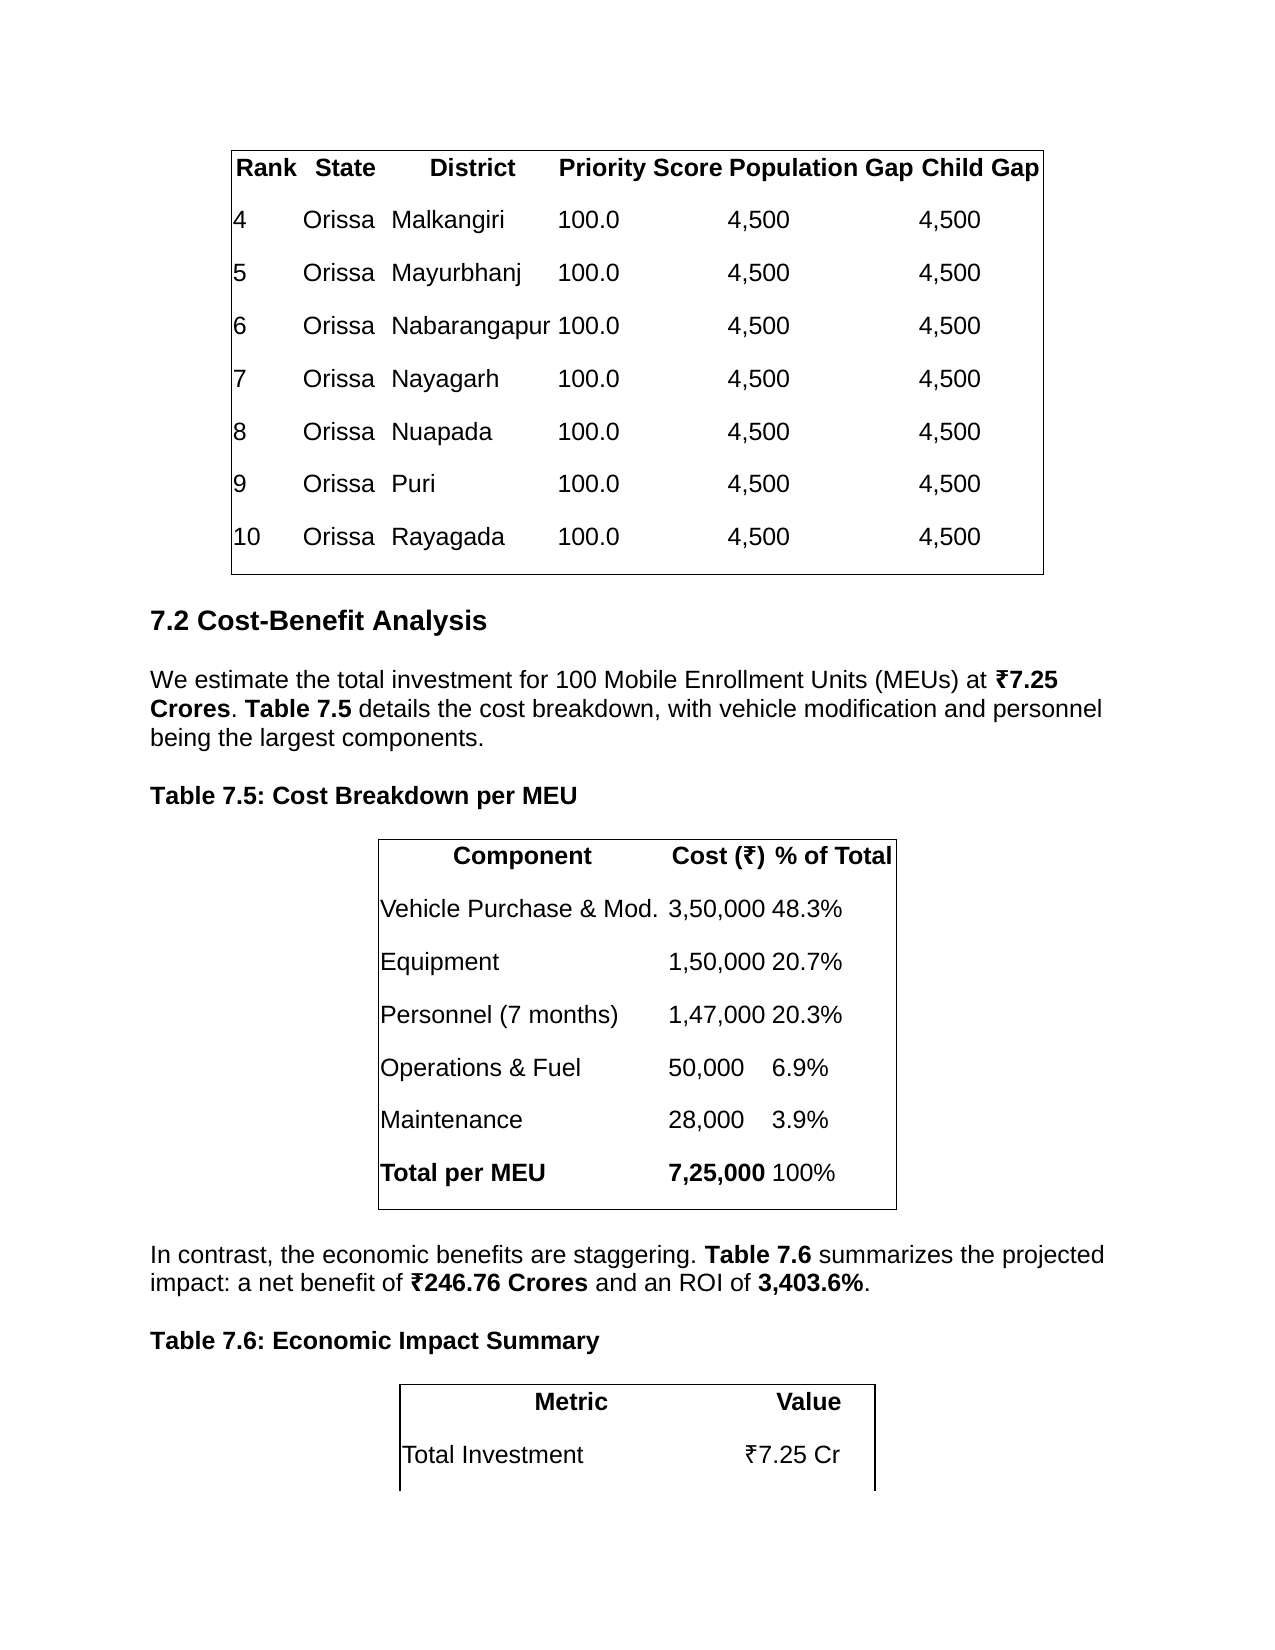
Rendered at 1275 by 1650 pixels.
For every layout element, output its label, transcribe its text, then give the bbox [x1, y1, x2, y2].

text In contrast, the economic benefits are staggering. Table 7.6 summarizes the projected impact: a net benefit of ₹246.76 Crores and an ROI of 3,403.6%. [150, 1239, 1125, 1297]
table_cell 100.0 [556, 257, 726, 309]
table_header Value [742, 1385, 874, 1438]
table_header Rank [232, 151, 301, 204]
table_cell 1,47,000 [666, 998, 770, 1051]
table_cell Mayurbhanj [389, 257, 556, 309]
table_cell 4,500 [726, 204, 917, 257]
table_cell 4,500 [917, 257, 1043, 309]
table_cell 4,500 [917, 468, 1043, 521]
table_cell Equipment [379, 945, 666, 998]
table_cell Orissa [301, 362, 389, 415]
table_cell Malkangiri [389, 204, 556, 257]
subtitle 7.2 Cost-Benefit Analysis [150, 604, 1125, 636]
table_cell Nayagarh [389, 362, 556, 415]
table_cell Orissa [301, 521, 389, 573]
table_cell 4,500 [726, 468, 917, 521]
table_cell 4,500 [726, 362, 917, 415]
table_cell 100.0 [556, 521, 726, 573]
table_cell 1,50,000 [666, 945, 770, 998]
table_cell 4,500 [917, 310, 1043, 362]
table_cell 50,000 [666, 1051, 770, 1104]
table_cell 20.3% [770, 998, 896, 1051]
table_cell 7,25,000 [666, 1157, 770, 1209]
table_cell Orissa [301, 468, 389, 521]
table_cell Total per MEU [379, 1157, 666, 1209]
table_cell 28,000 [666, 1104, 770, 1157]
table_cell 6.9% [770, 1051, 896, 1104]
table_cell Nuapada [389, 415, 556, 468]
table_header Cost (₹) [666, 840, 770, 892]
text Table 7.6: Economic Impact Summary [150, 1326, 1125, 1355]
table_cell Puri [389, 468, 556, 521]
table_cell 100% [770, 1157, 896, 1209]
table_cell 100.0 [556, 415, 726, 468]
table_cell Orissa [301, 204, 389, 257]
table_cell 4,500 [726, 521, 917, 573]
table_cell 3.9% [770, 1104, 896, 1157]
table_cell Vehicle Purchase & Mod. [379, 893, 666, 945]
table_cell 4,500 [917, 204, 1043, 257]
table_cell 9 [232, 468, 301, 521]
table_cell Orissa [301, 257, 389, 309]
table_cell 100.0 [556, 362, 726, 415]
table_cell 4,500 [917, 521, 1043, 573]
text We estimate the total investment for 100 Mobile Enrollment Units (MEUs) at ₹7.25 Crores. Table 7.5 details the cost breakdown, with vehicle modification and personnel being the largest components. [150, 665, 1125, 752]
table_header Population Gap [726, 151, 917, 204]
table_cell 10 [232, 521, 301, 573]
table_cell 100.0 [556, 204, 726, 257]
table_cell 6 [232, 310, 301, 362]
table_header District [389, 151, 556, 204]
table_cell 7 [232, 362, 301, 415]
table_cell 4,500 [917, 362, 1043, 415]
table_header Metric [401, 1385, 742, 1438]
table_cell 48.3% [770, 893, 896, 945]
table_cell 4,500 [726, 310, 917, 362]
text Table 7.5: Cost Breakdown per MEU [150, 781, 1125, 809]
table_header Child Gap [917, 151, 1043, 204]
table_cell 5 [232, 257, 301, 309]
table_cell 20.7% [770, 945, 896, 998]
table_cell 100.0 [556, 468, 726, 521]
table_cell Maintenance [379, 1104, 666, 1157]
table_header Component [379, 840, 666, 892]
table_cell Orissa [301, 415, 389, 468]
table_cell Total Investment [401, 1438, 742, 1491]
table_header % of Total [770, 840, 896, 892]
table_cell Operations & Fuel [379, 1051, 666, 1104]
table_cell 3,50,000 [666, 893, 770, 945]
table_cell ₹7.25 Cr [742, 1438, 874, 1491]
table_cell 8 [232, 415, 301, 468]
table_cell 4 [232, 204, 301, 257]
table_cell 100.0 [556, 310, 726, 362]
table_cell Personnel (7 months) [379, 998, 666, 1051]
table_cell Orissa [301, 310, 389, 362]
table_cell 4,500 [917, 415, 1043, 468]
table_header Priority Score [556, 151, 726, 204]
table_cell 4,500 [726, 415, 917, 468]
table_cell Nabarangapur [389, 310, 556, 362]
table_header State [301, 151, 389, 204]
table_cell 4,500 [726, 257, 917, 309]
table_cell Rayagada [389, 521, 556, 573]
